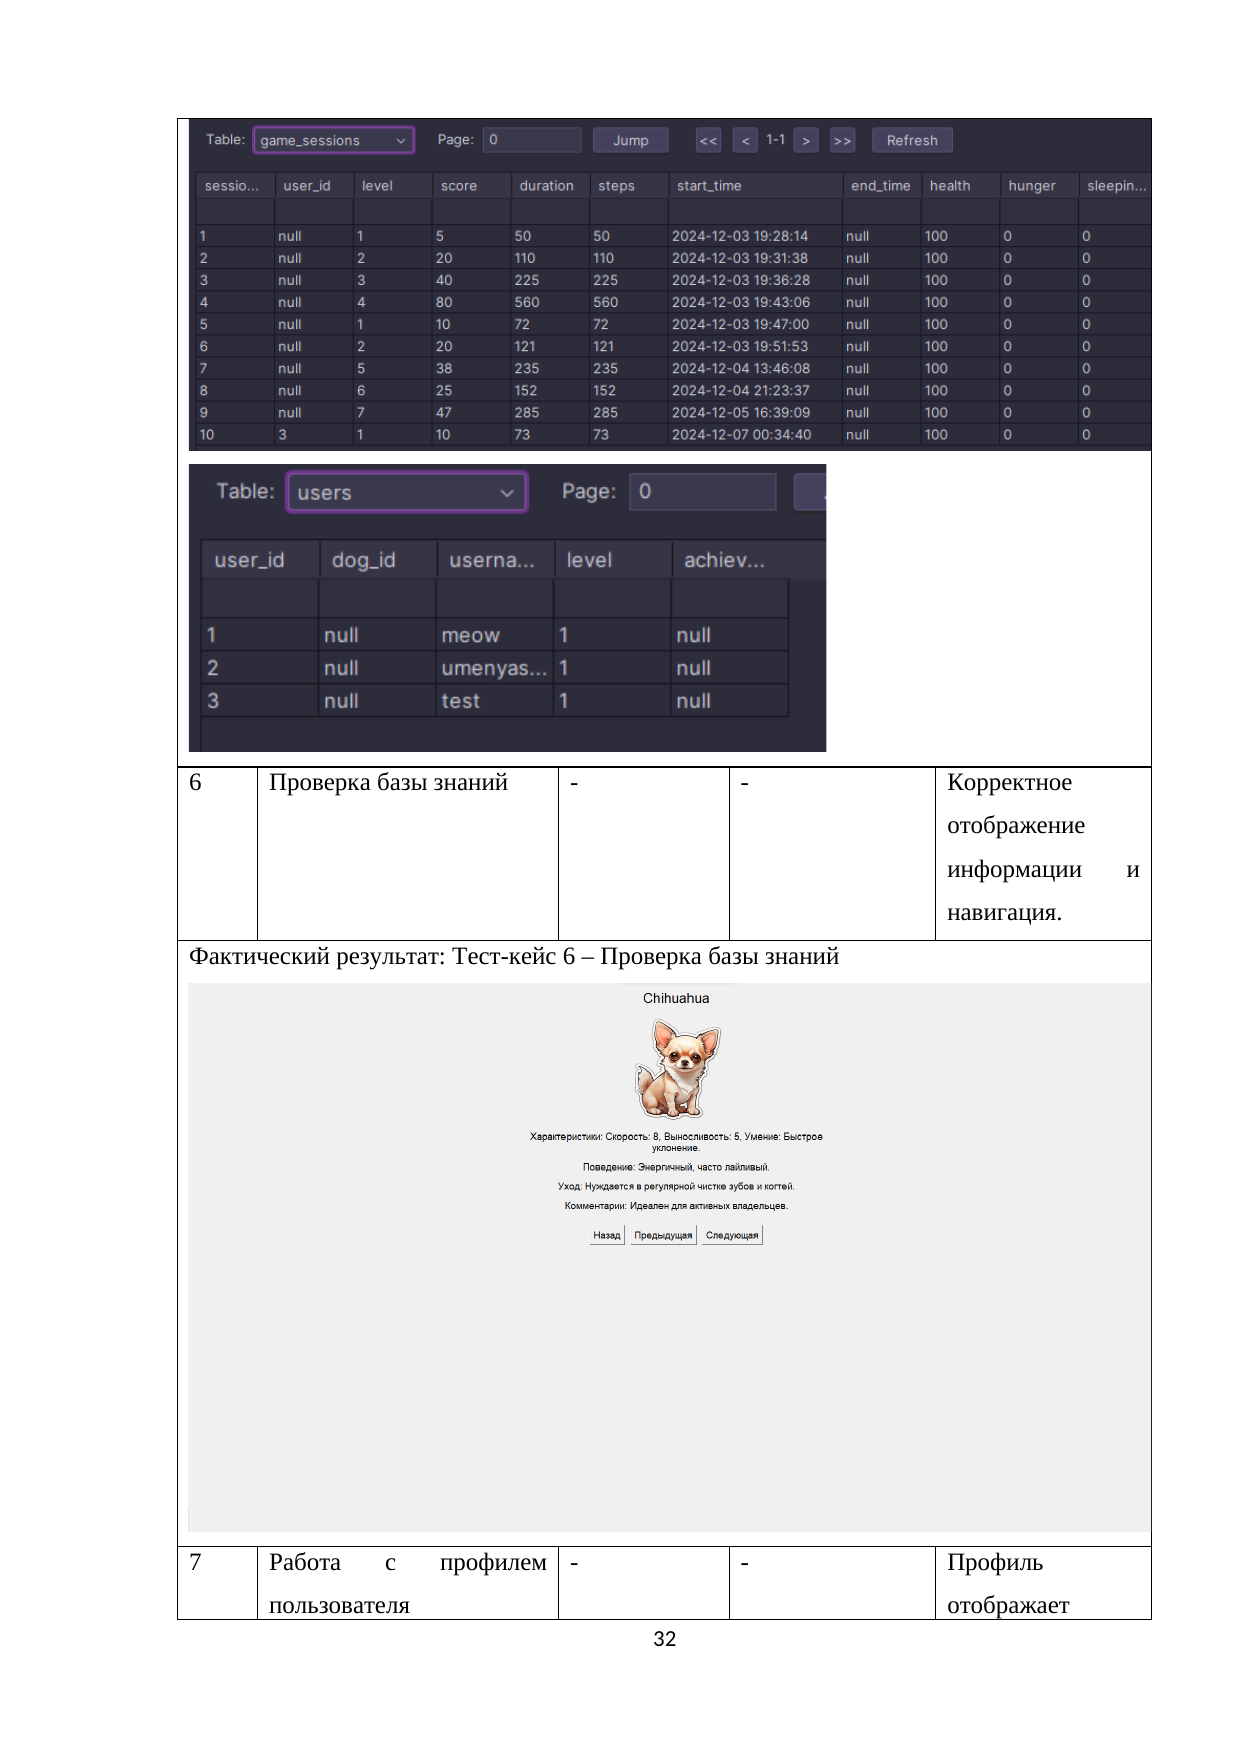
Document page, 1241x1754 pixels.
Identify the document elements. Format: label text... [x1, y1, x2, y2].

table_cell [178, 119, 1151, 766]
picture [188, 983, 1152, 1532]
table_cell Фактический результат: Тест-кейс 6 – Проверка базы знаний [178, 941, 1151, 1546]
table_cell Проверка базы знаний [258, 768, 558, 940]
table_cell 7 [178, 1547, 257, 1619]
table_cell Корректное отображение информации и навигация. [936, 768, 1151, 940]
picture [188, 464, 827, 752]
table_cell - [559, 1547, 729, 1619]
picture [188, 119, 1152, 451]
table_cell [258, 1547, 558, 1619]
table_cell 6 [178, 768, 257, 940]
table_cell - [730, 768, 935, 940]
table_cell - [559, 768, 729, 940]
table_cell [936, 1547, 1151, 1619]
table_cell - [730, 1547, 935, 1619]
